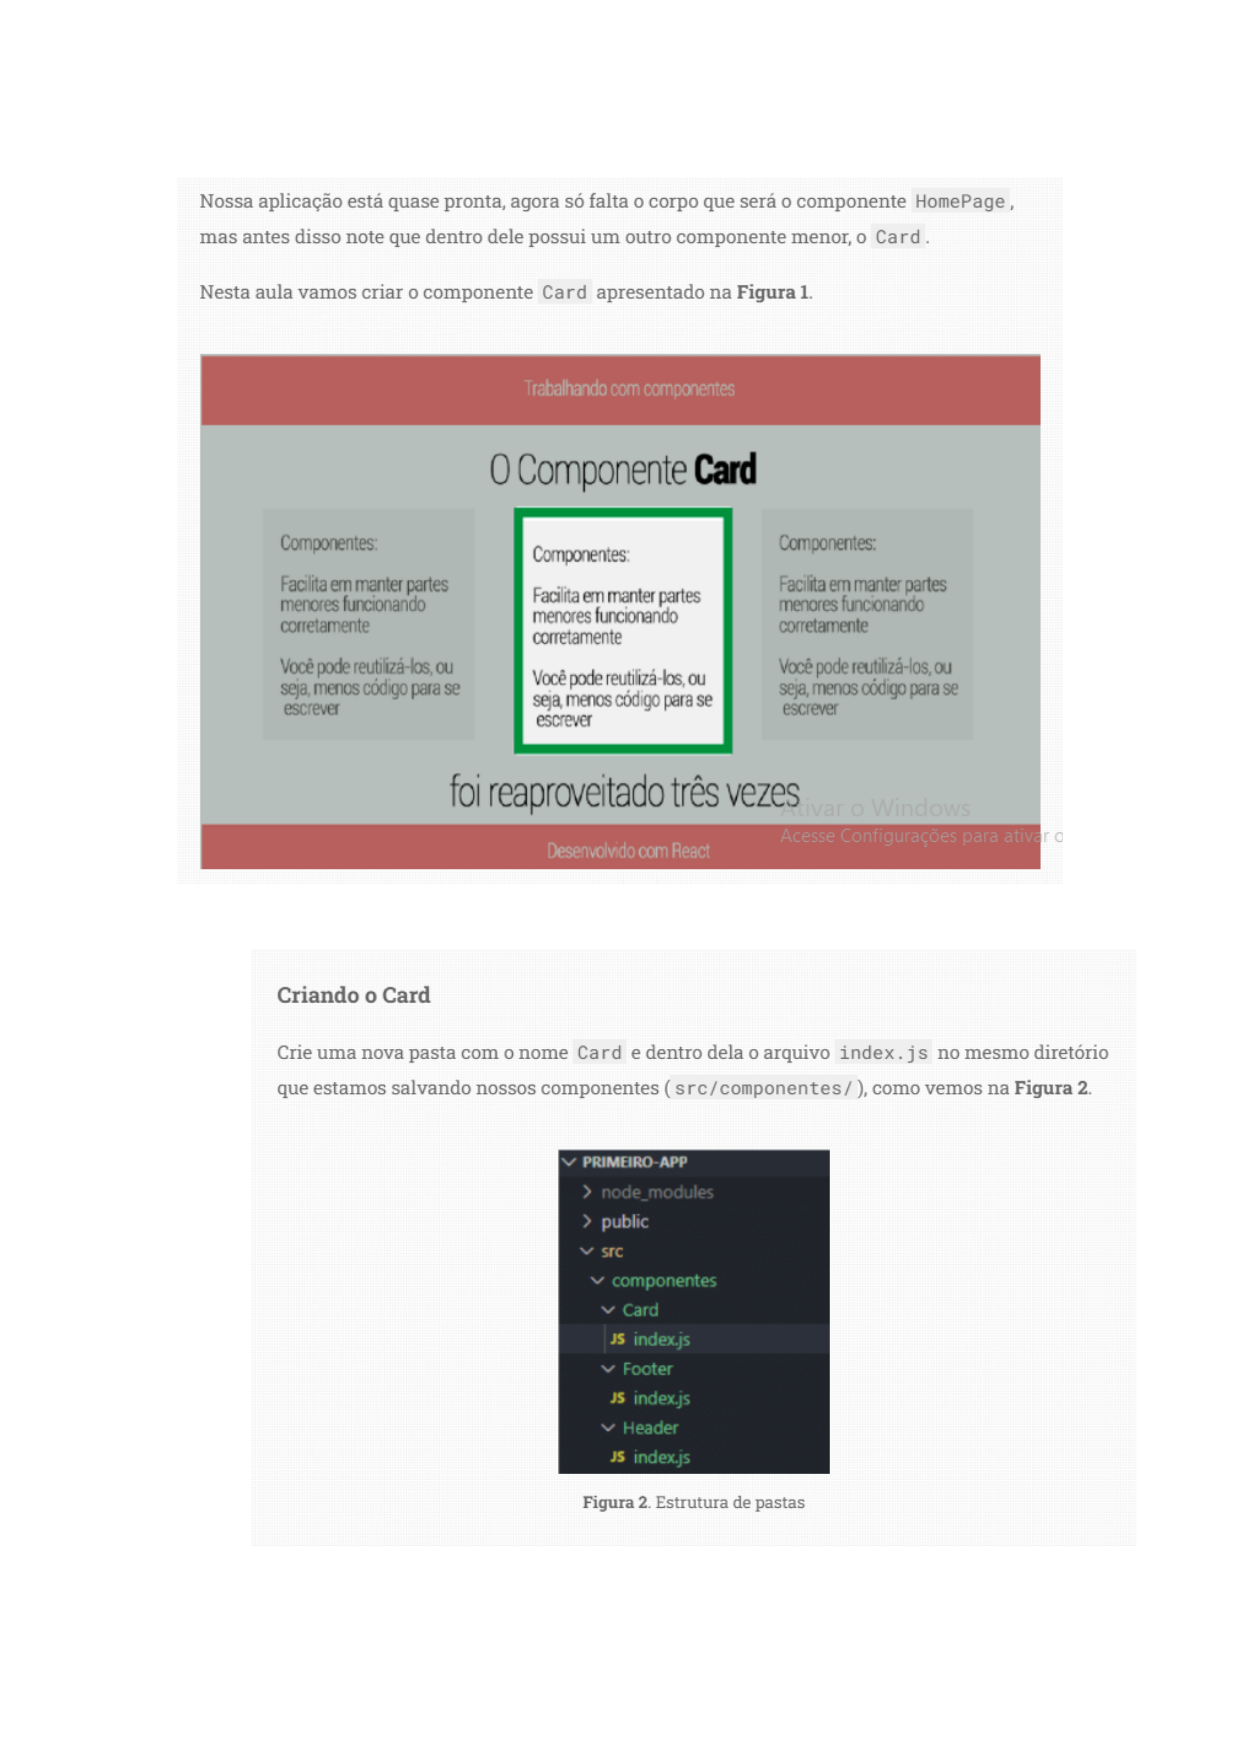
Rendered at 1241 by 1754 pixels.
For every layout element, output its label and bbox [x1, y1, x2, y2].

picture [251, 949, 1137, 1546]
picture [177, 177, 1063, 884]
